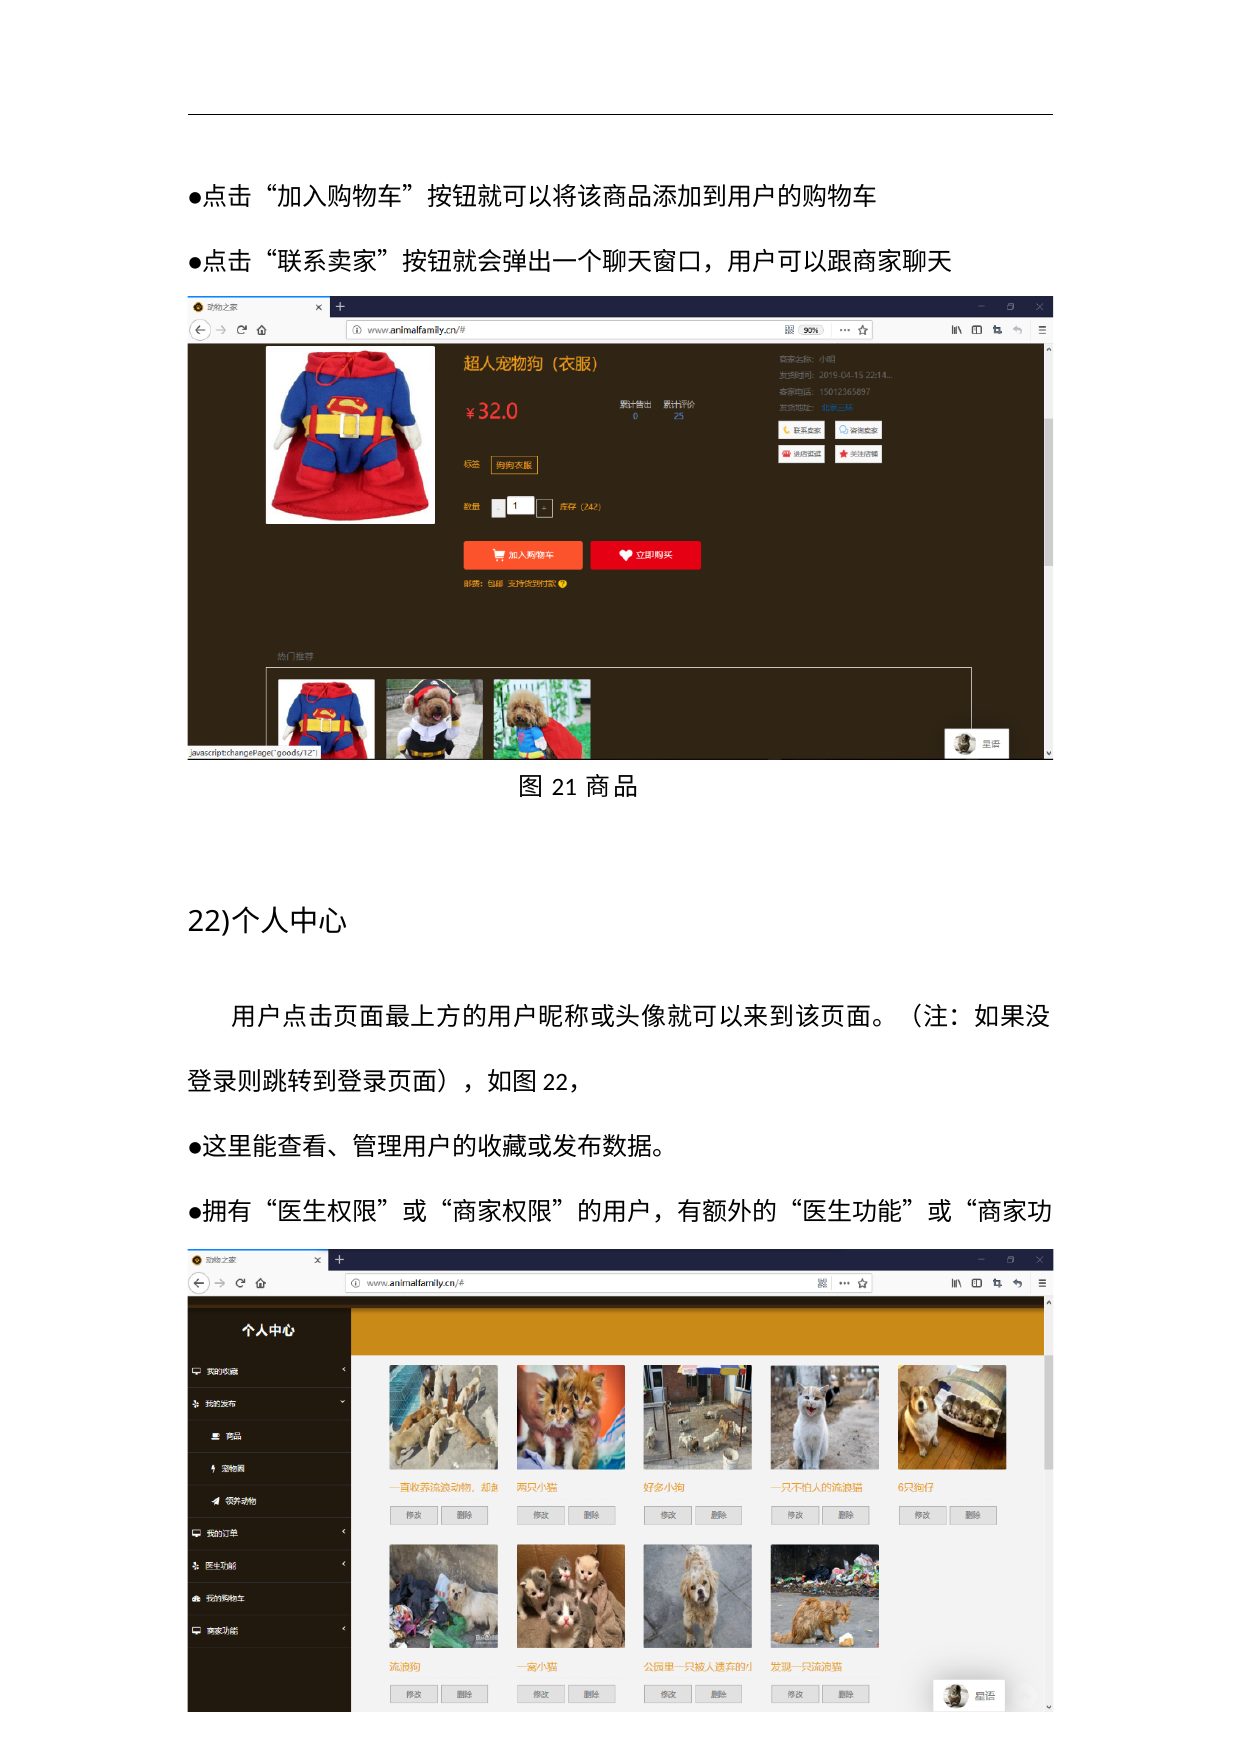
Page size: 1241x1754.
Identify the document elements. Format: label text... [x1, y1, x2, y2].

list 个人中心 [187, 760, 1053, 951]
text ●点击“加入购物车”按钮就可以将该商品添加到用户的购物车 [187, 162, 1053, 227]
text ●拥有“医生权限”或“商家权限”的用户，有额外的“医生功能”或“商家功能”。 [187, 1177, 1053, 1242]
text ●这里能查看、管理用户的收藏或发布数据。 [187, 1112, 1053, 1177]
picture [187, 1249, 1054, 1712]
text 用户点击页面最上方的用户昵称或头像就可以来到该页面。（注：如果没登录则跳转到登录页面），如图22， [187, 982, 1053, 1112]
picture [187, 296, 1054, 760]
text ●点击“联系卖家”按钮就会弹出一个聊天窗口，用户可以跟商家聊天 [187, 227, 1053, 292]
